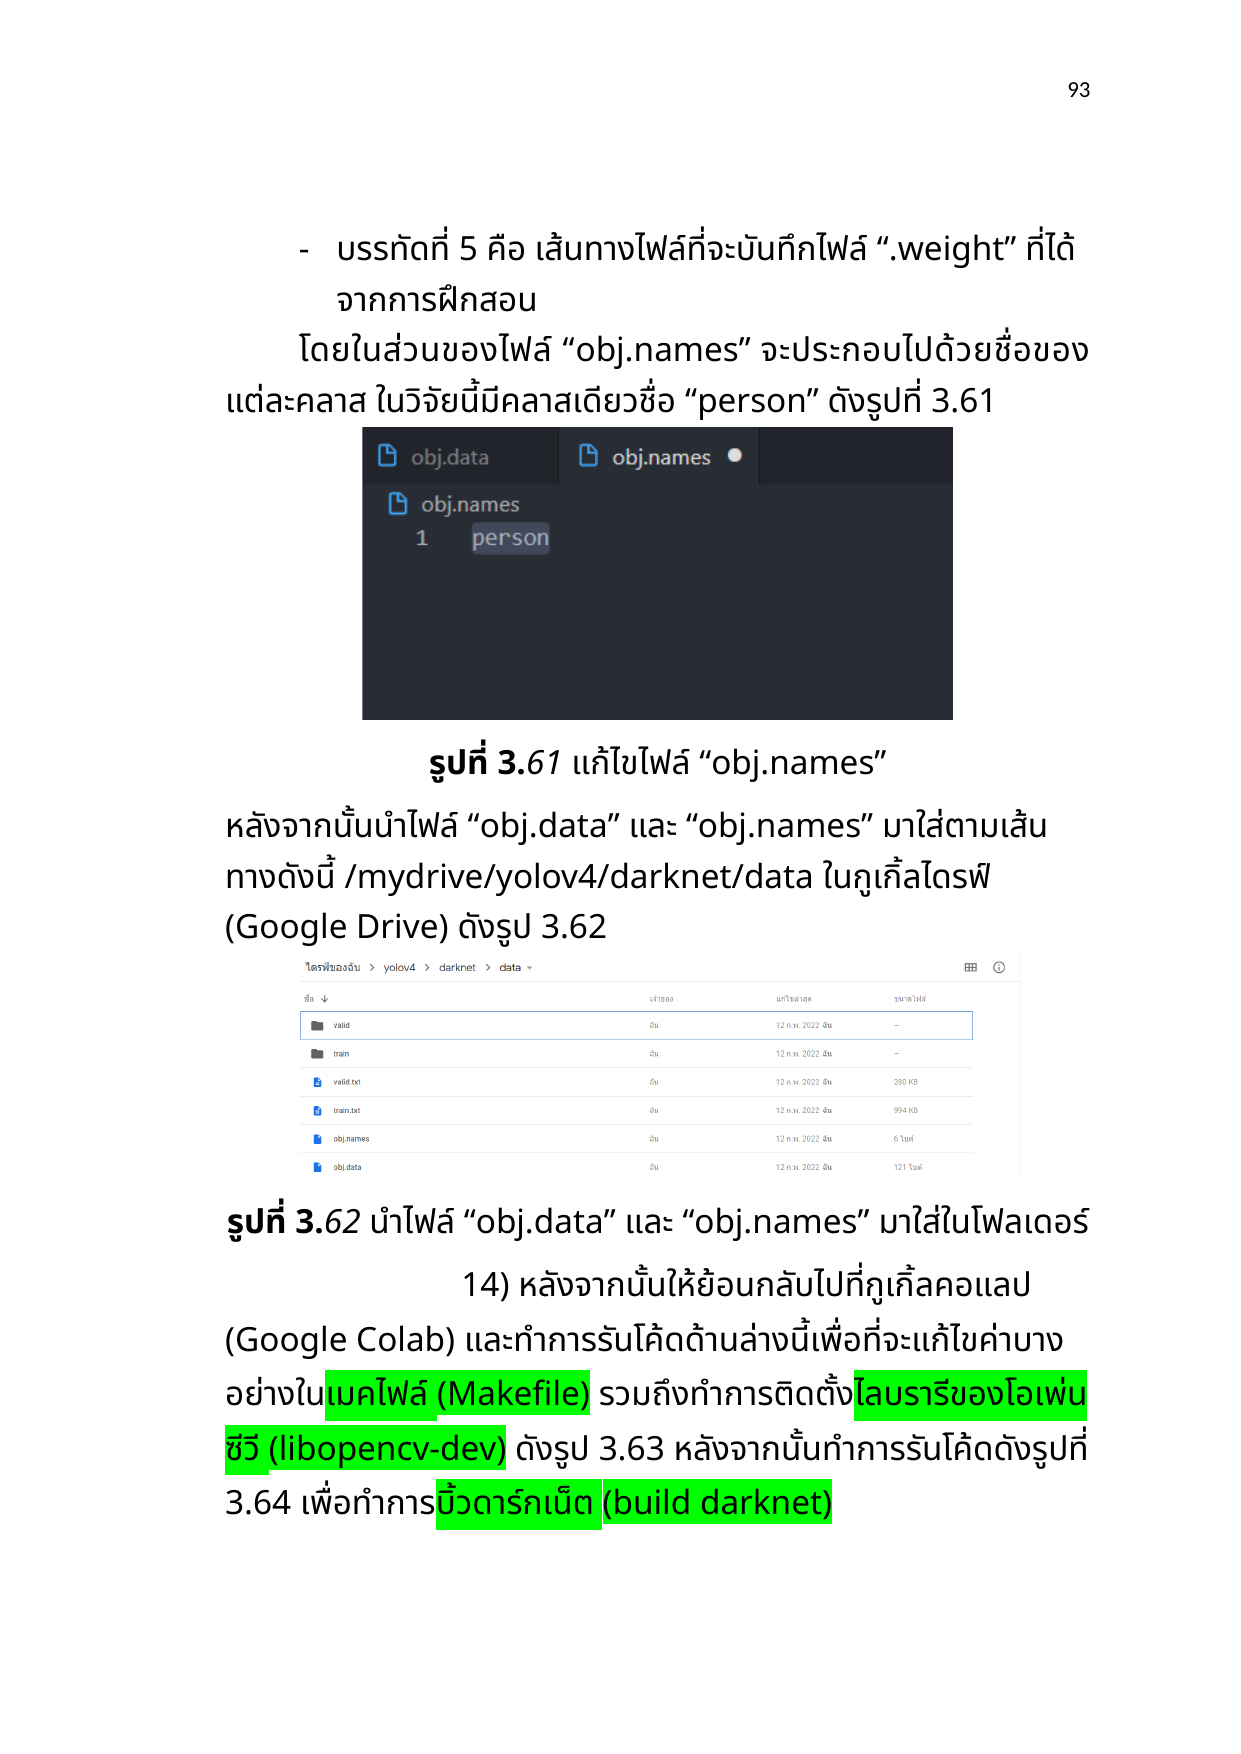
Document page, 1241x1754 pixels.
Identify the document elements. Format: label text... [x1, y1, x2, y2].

text รูปที่ 3.62 นำไฟล์ “obj.data” และ “obj.names” มาใส่ในโฟลเดอร์ [225, 1198, 1090, 1248]
text รูปที่ 3.61 แก้ไขไฟล์ “obj.names” [225, 739, 1090, 789]
picture [362, 427, 953, 720]
text โดยในส่วนของไฟล์ “obj.names” จะประกอบไปด้วยชื่อของแต่ละคลาส ในวิจัยนี้มีคลาสเดียวชื่อ “person” ดังรูปที่ 3.61 [225, 326, 1090, 427]
text 14) หลังจากนั้นให้ย้อนกลับไปที่กูเกิ้ลคอแลป (Google Colab) และทำการรันโค้ดด้านล่างนี้เพื่อที่จะแก้ไขค่าบางอย่างในเมคไฟล์ (Makefile) รวมถึงทำการติดตั้งไลบรารีของโอเพ่นซีวี (libopencv-dev) ดังรูป 3.63 หลังจากนั้นทำการรันโค้ดดังรูปที่ 3.64 เพื่อทำการบิ้วดาร์กเน็ต (build darknet) [225, 1261, 1090, 1530]
text หลังจากนั้นนำไฟล์ “obj.data” และ “obj.names” มาใส่ตามเส้นทางดังนี้ /mydrive/yolov4/darknet/data ในกูเกิ้ลไดรฟ์ (Google Drive) ดังรูป 3.62 [225, 802, 1090, 954]
picture [294, 953, 1021, 1179]
list บรรทัดที่ 5 คือ เส้นทางไฟล์ที่จะบันทึกไฟล์ “.weight” ที่ได้จากการฝึกสอน [299, 225, 1090, 326]
